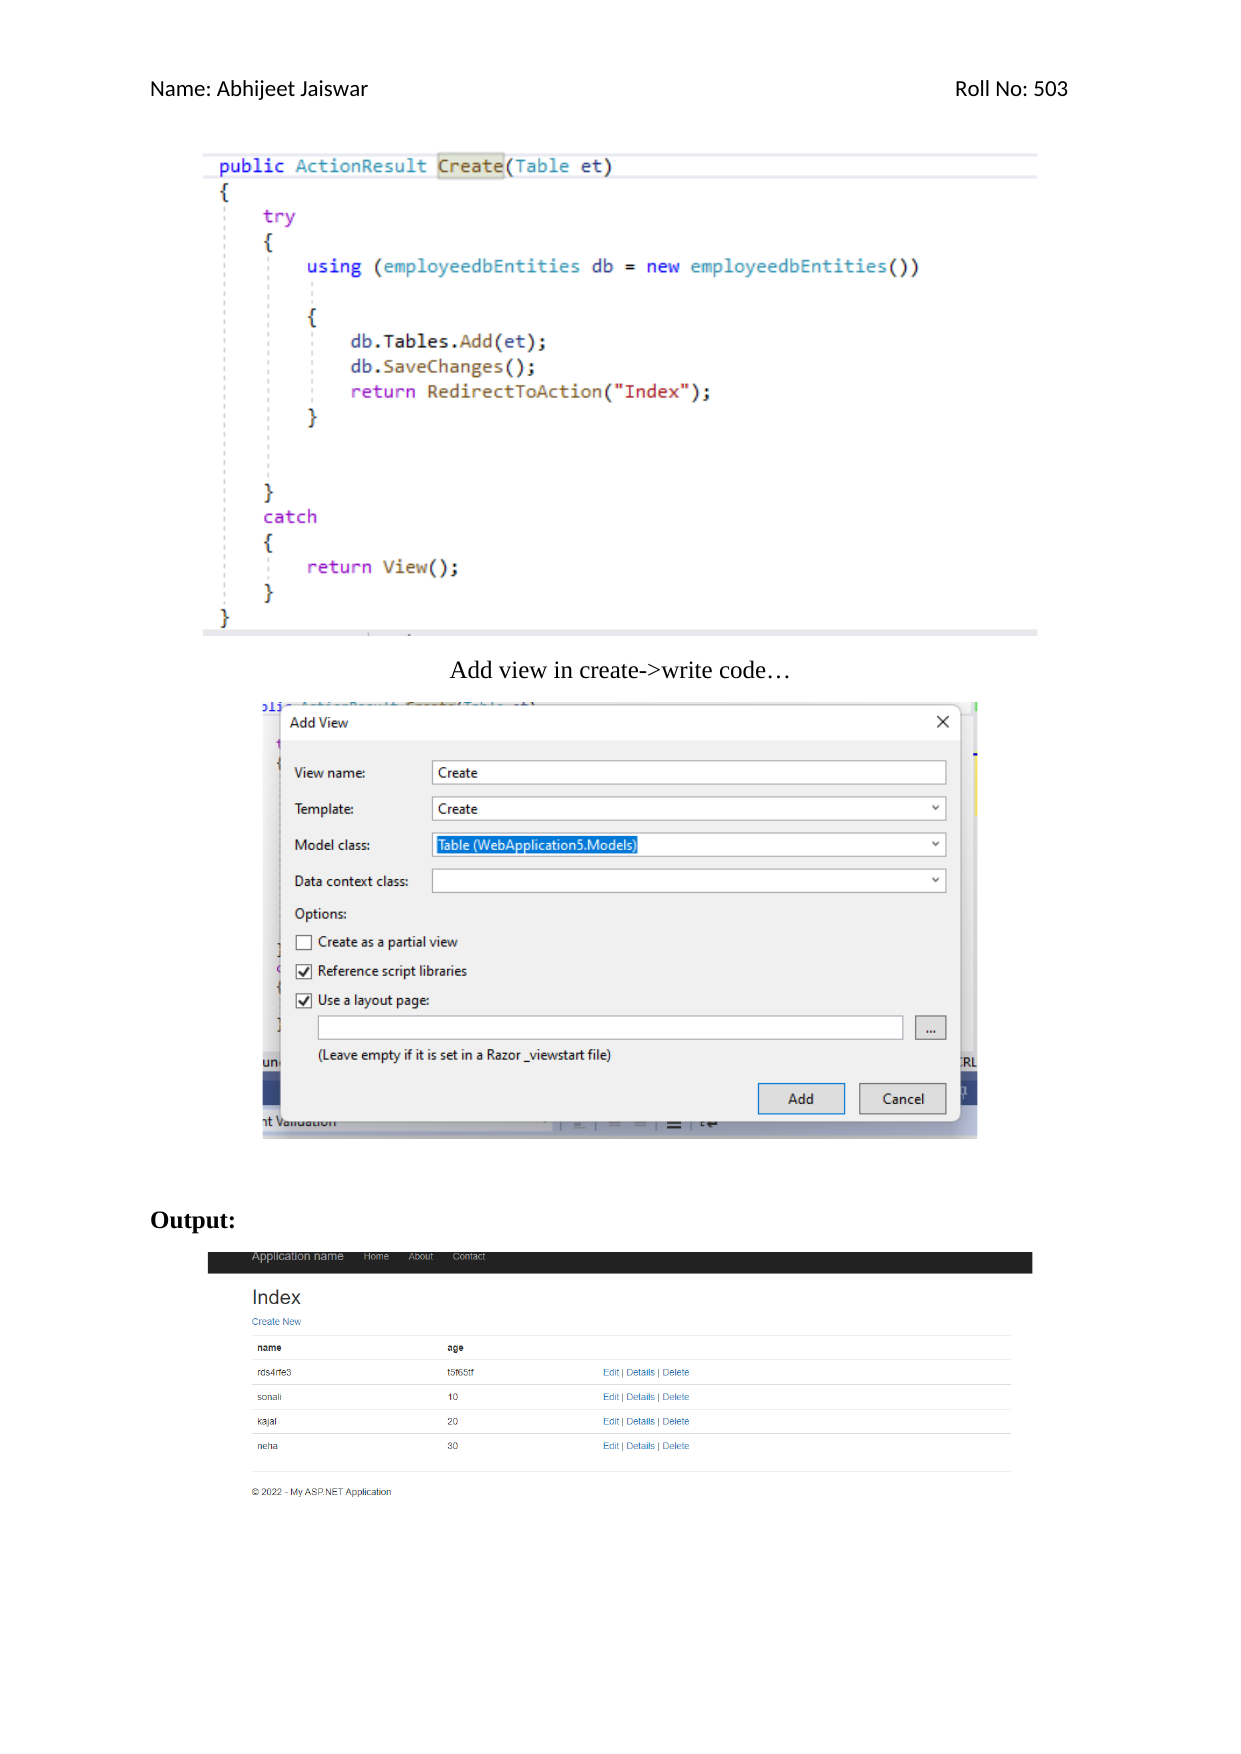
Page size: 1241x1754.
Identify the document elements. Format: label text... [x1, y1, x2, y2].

picture [207, 1252, 1033, 1584]
text Add view in create->write code… [150, 655, 1090, 683]
picture [202, 150, 1038, 636]
picture [262, 702, 978, 1139]
text Output: [150, 1205, 1090, 1233]
